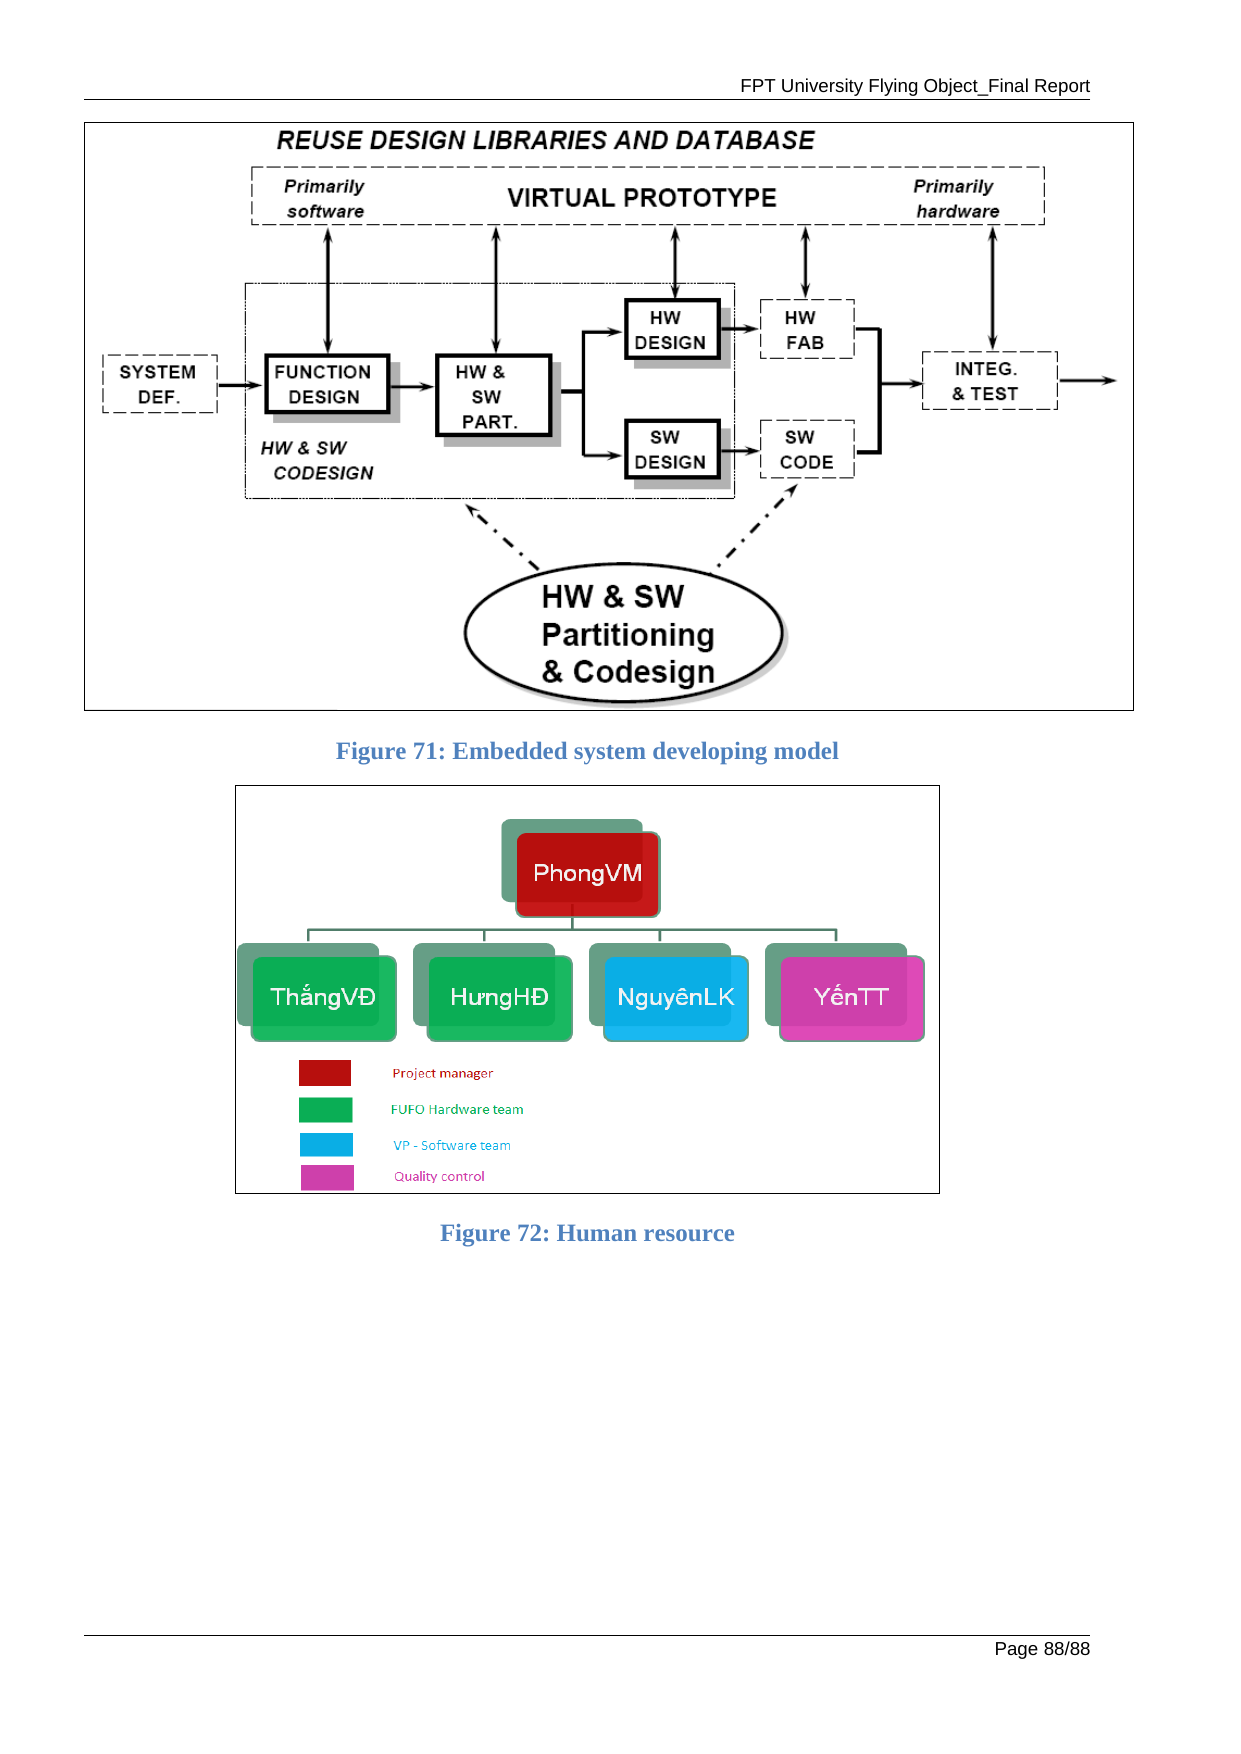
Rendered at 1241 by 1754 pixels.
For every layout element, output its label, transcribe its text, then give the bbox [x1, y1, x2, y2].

picture [85, 123, 1133, 710]
picture [236, 786, 939, 1193]
